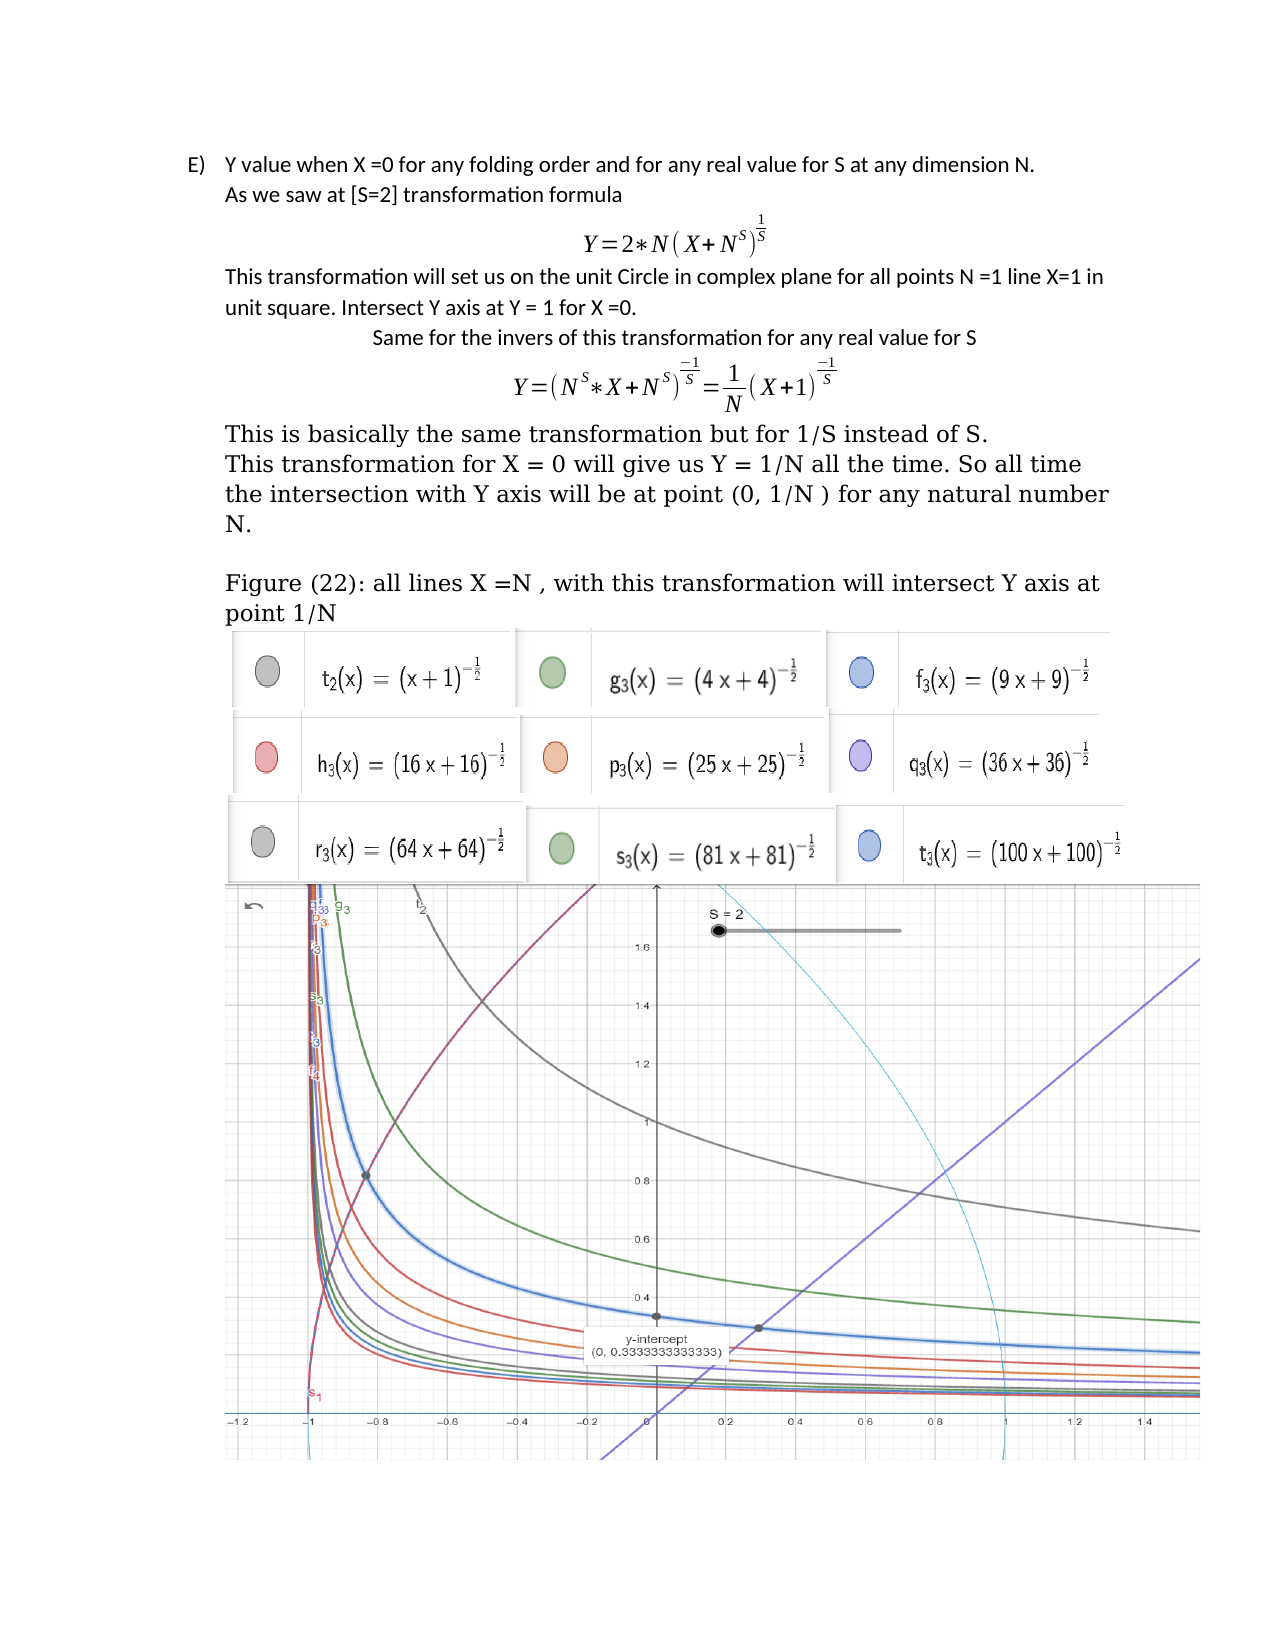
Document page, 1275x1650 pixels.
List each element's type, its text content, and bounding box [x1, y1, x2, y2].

picture [225, 884, 1200, 1460]
list This transformation for X = 0 will give us Y = 1/N all the time. So all time the intersection with Y axis will be at point (0, 1/N ) for any natural number N. [225, 450, 1125, 537]
list This is basically the same transformation but for 1/S instead of S. [225, 420, 1125, 448]
picture [225, 628, 1111, 707]
list Same for the invers of this transformation for any real value for S [225, 323, 1125, 418]
picture [225, 795, 1125, 883]
list As we saw at [S=2] transformation formula [225, 180, 1125, 208]
list This transformation will set us on the unit Circle in complex plane for all points N =1 line X=1 in unit square. Intersect Y axis at Y = 1 for X =0. [225, 262, 1125, 321]
picture [225, 708, 1099, 793]
list Figure (22): all lines X =N , with this transformation will intersect Y axis at point 1/N [225, 569, 1125, 626]
list Y value when X =0 for any folding order and for any real value for S at any dimension N. [187, 150, 1125, 178]
